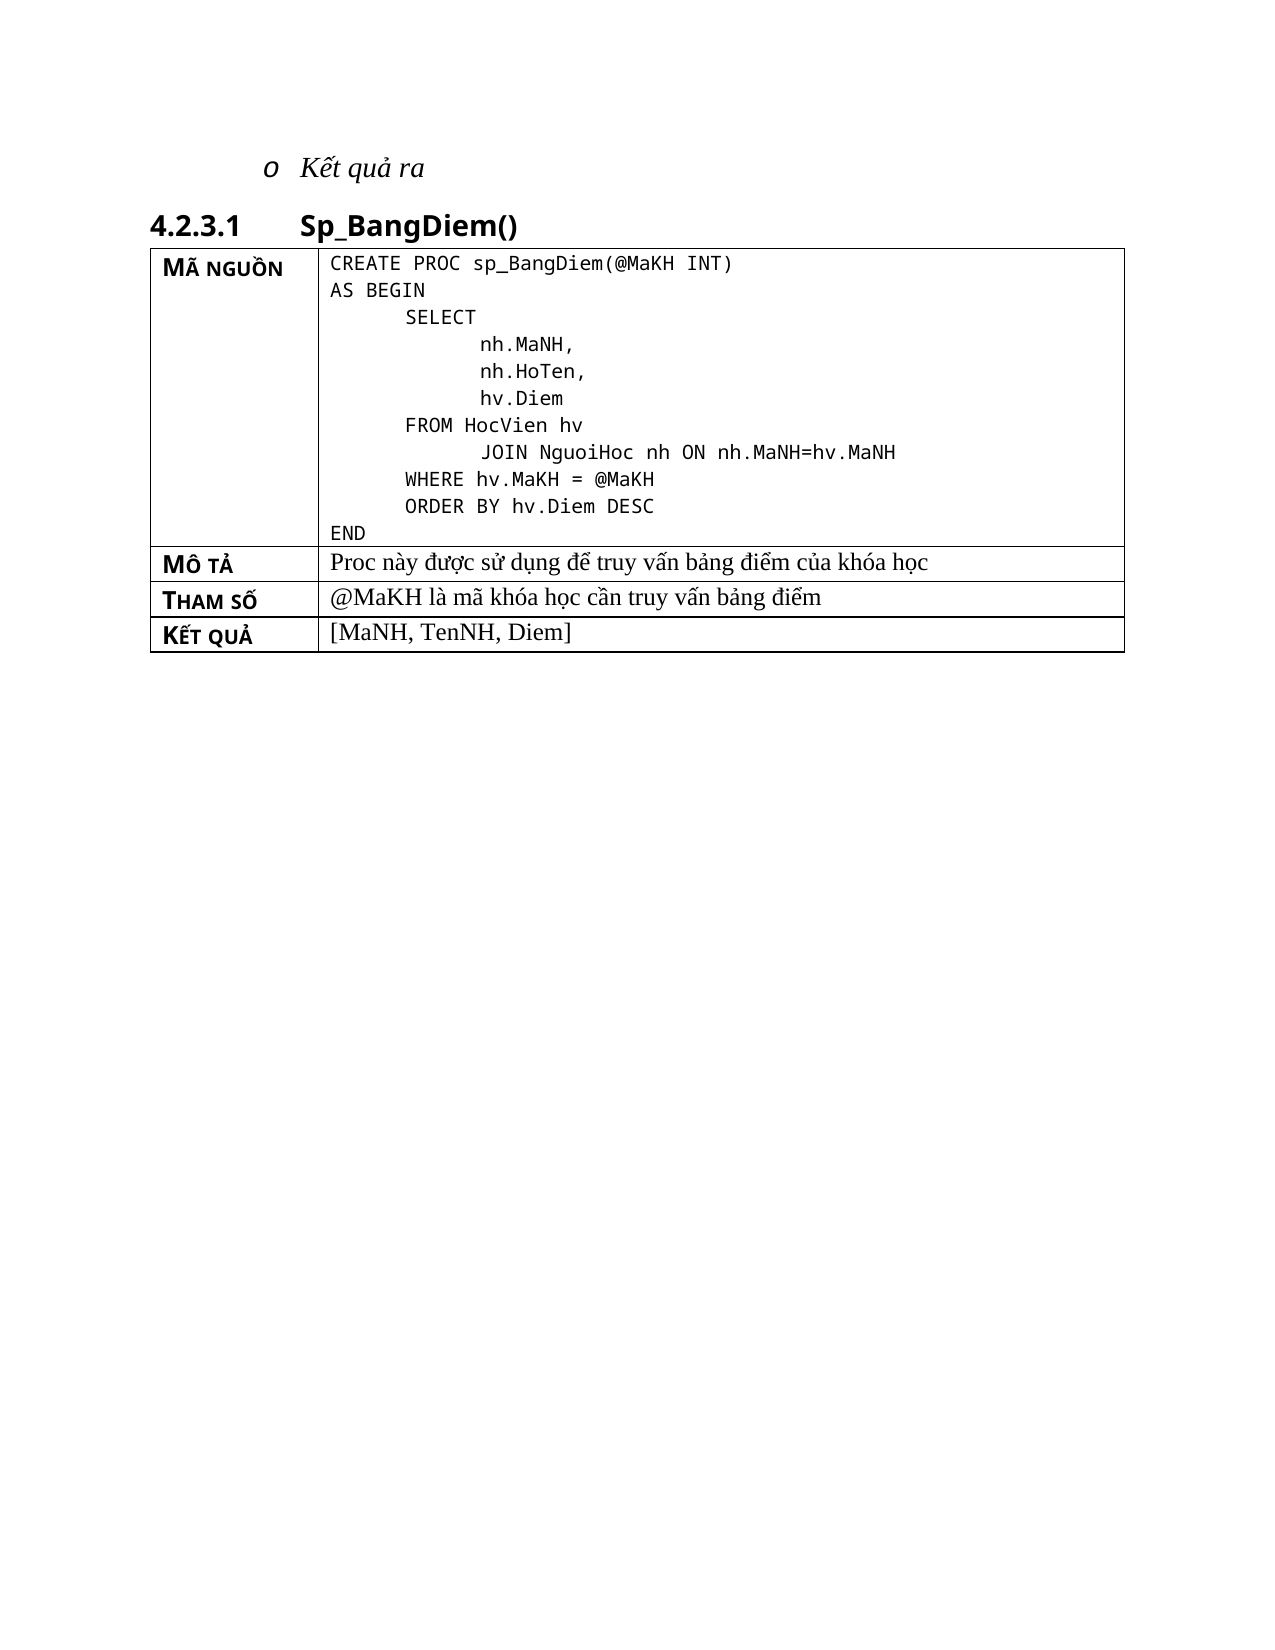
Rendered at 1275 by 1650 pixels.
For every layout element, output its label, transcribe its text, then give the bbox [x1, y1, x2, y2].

subtitle Sp_BangDiem() [150, 206, 1125, 245]
table_cell Kết quả [151, 618, 318, 651]
list Kết quả ra [262, 150, 1125, 186]
table_cell Tham số [151, 582, 318, 616]
table_header CREATE PROC sp_BangDiem(@MaKH INT) AS BEGIN SELECT nh.MaNH, nh.HoTen, hv.Diem FROM HocVien hv JOIN NguoiHoc nh ON nh.MaNH=hv.MaNH WHERE hv.MaKH = @MaKH ORDER BY hv.Diem DESC END [319, 249, 1124, 546]
table_cell [MaNH, TenNH, Diem] [319, 618, 1124, 651]
table_cell @MaKH là mã khóa học cần truy vấn bảng điểm [319, 582, 1124, 616]
table_header Mã nguồn [151, 249, 318, 546]
table_cell Proc này được sử dụng để truy vấn bảng điểm của khóa học [319, 547, 1124, 581]
table_cell Mô tả [151, 547, 318, 581]
